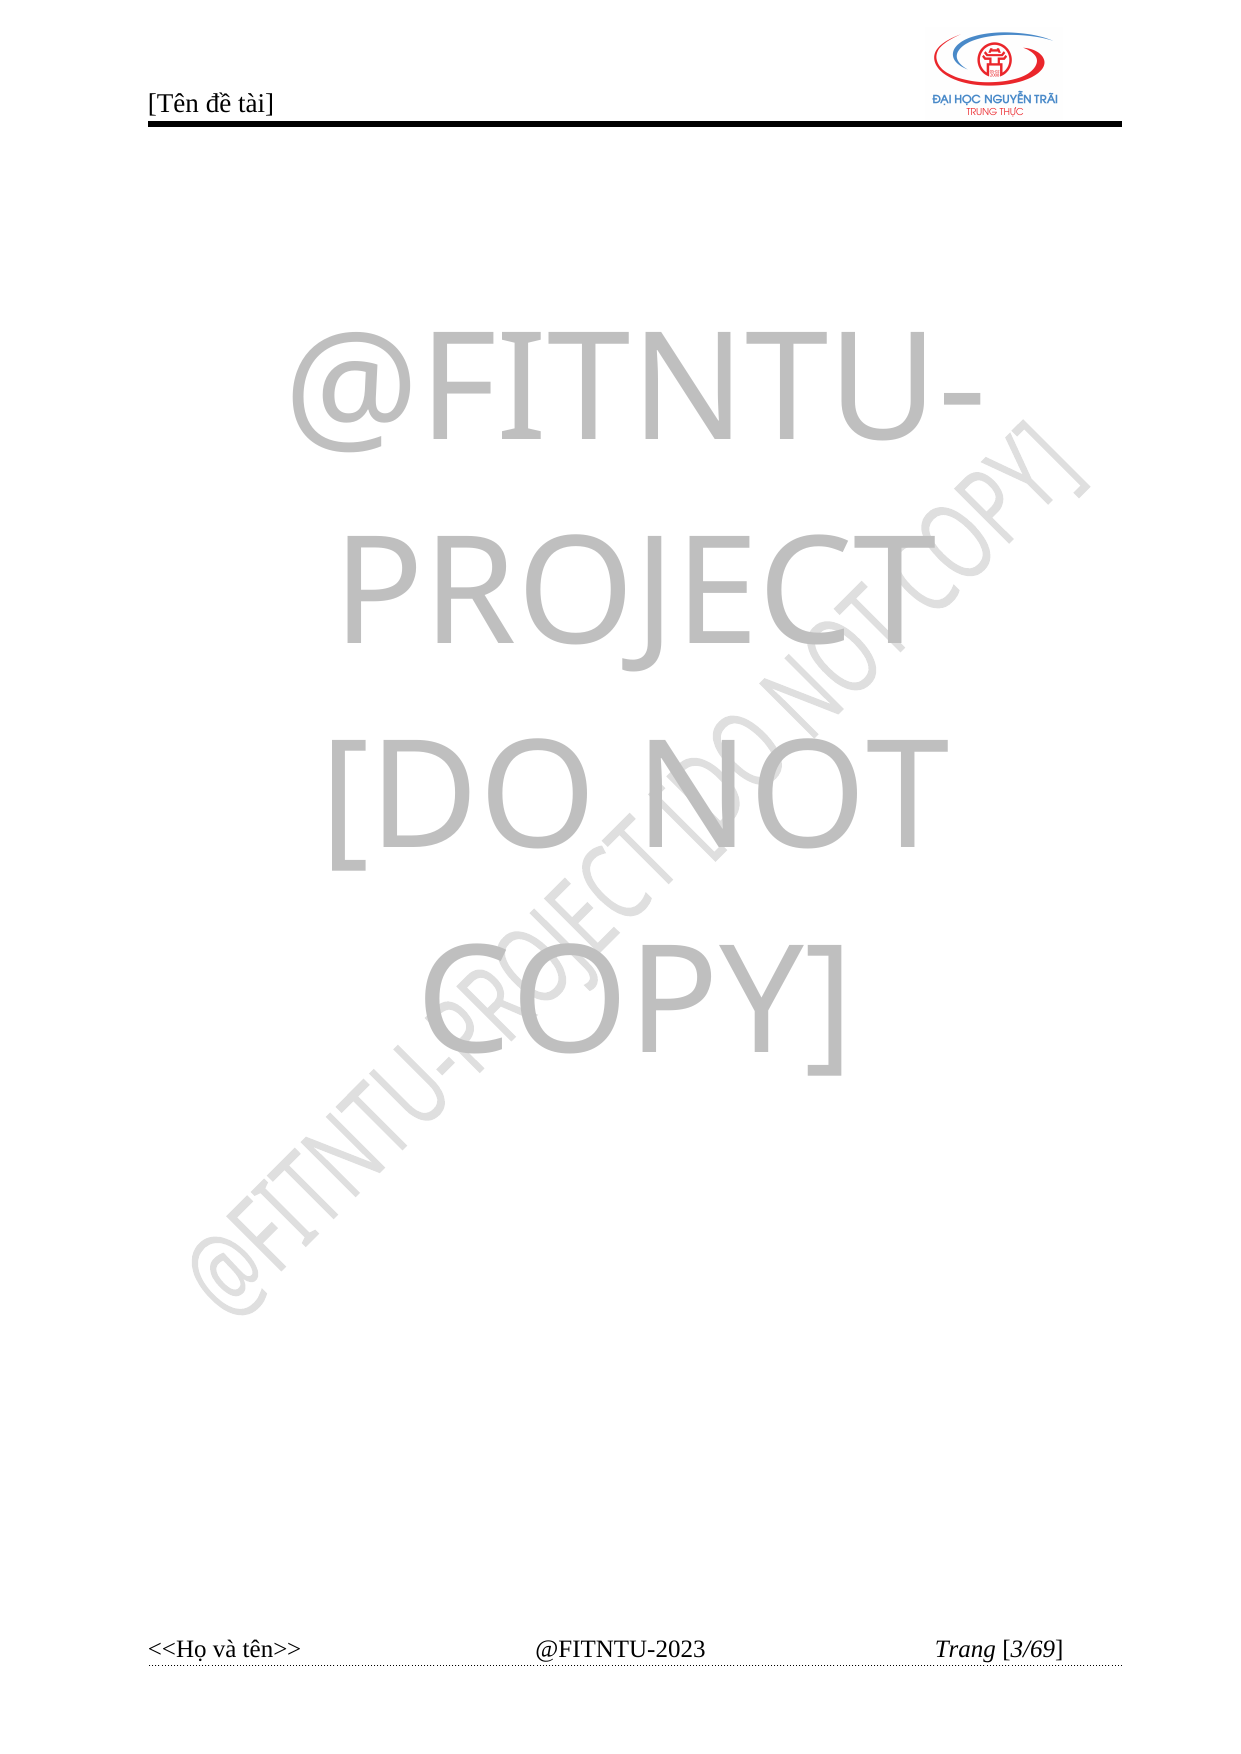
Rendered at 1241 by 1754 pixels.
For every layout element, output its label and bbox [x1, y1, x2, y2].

picture [925, 27, 1064, 120]
